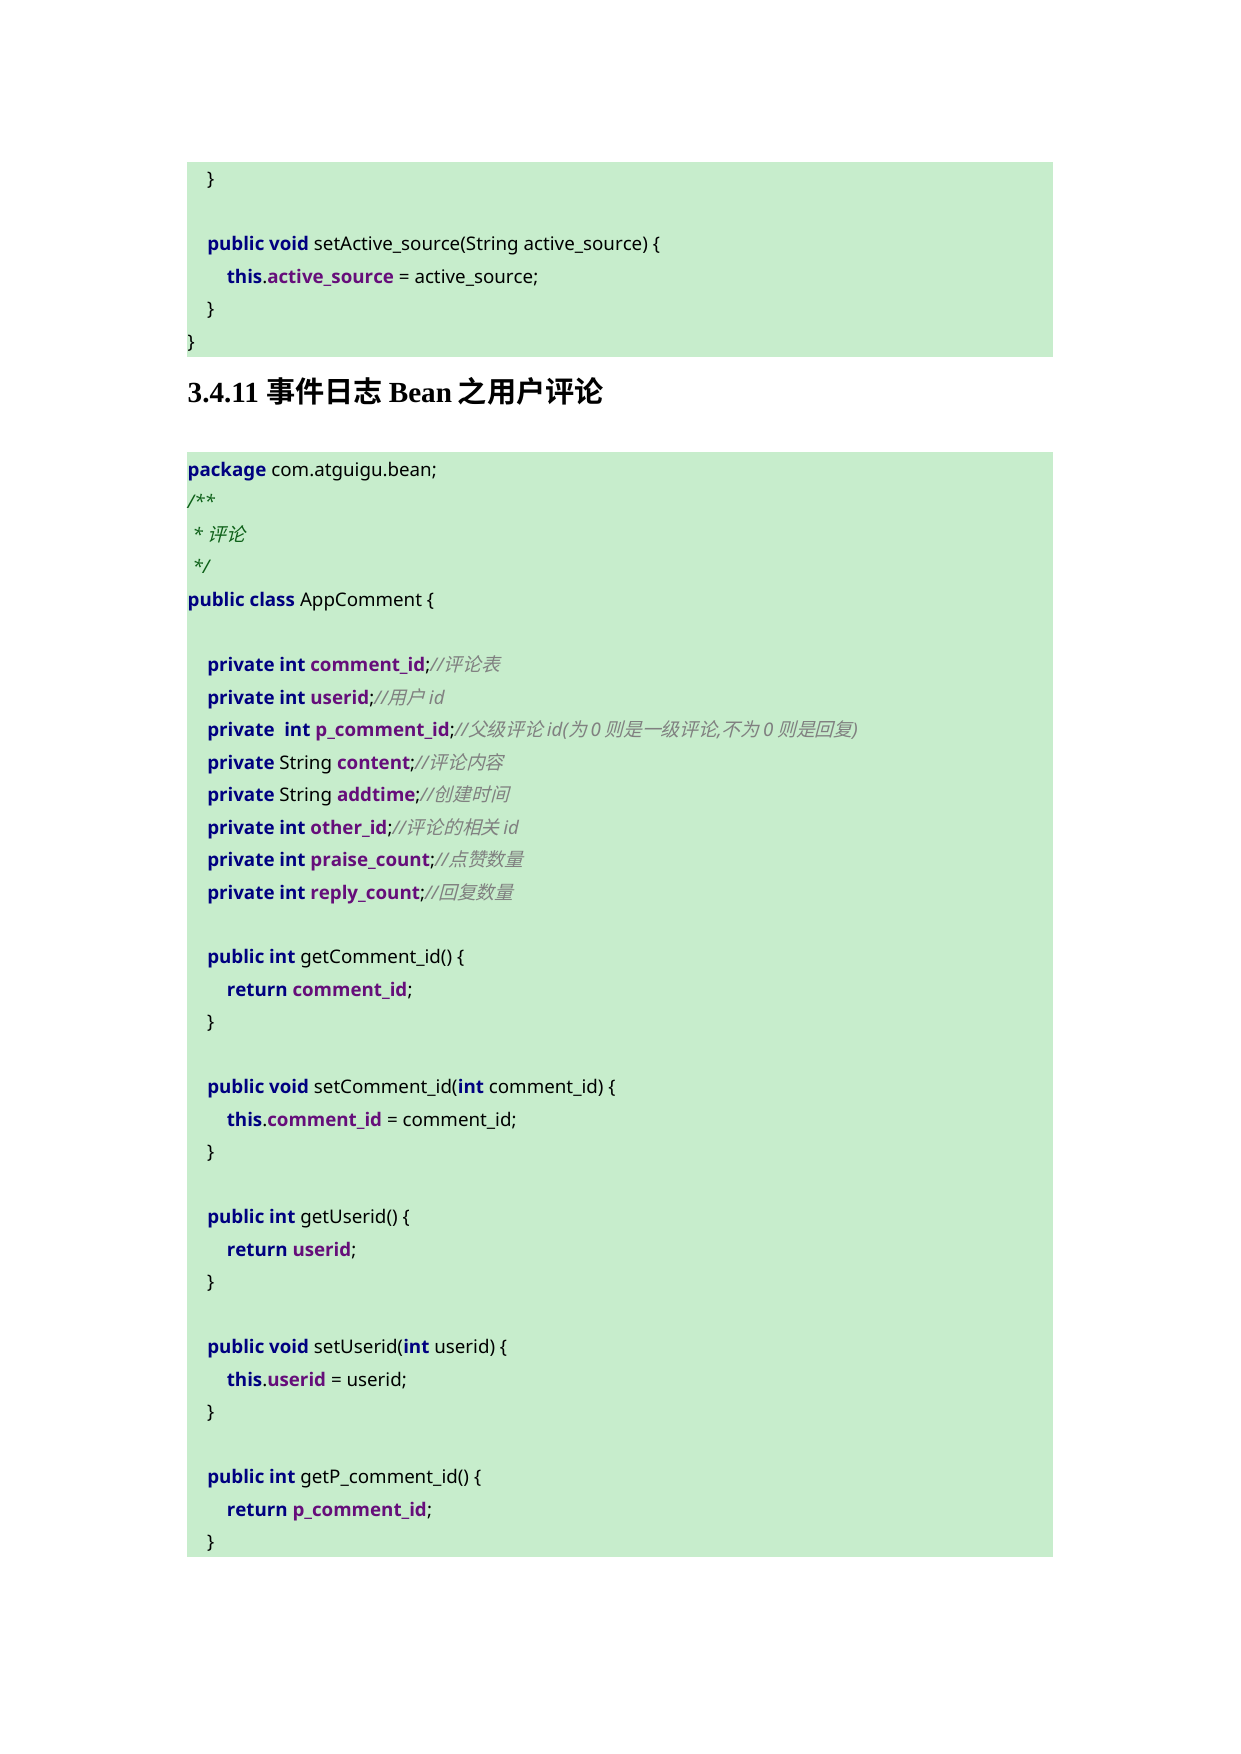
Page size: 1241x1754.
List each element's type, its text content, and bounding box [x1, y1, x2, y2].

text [187, 452, 1053, 1557]
subtitle 3.4.11 事件日志Bean之用户评论 [187, 357, 1053, 422]
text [187, 162, 1053, 357]
